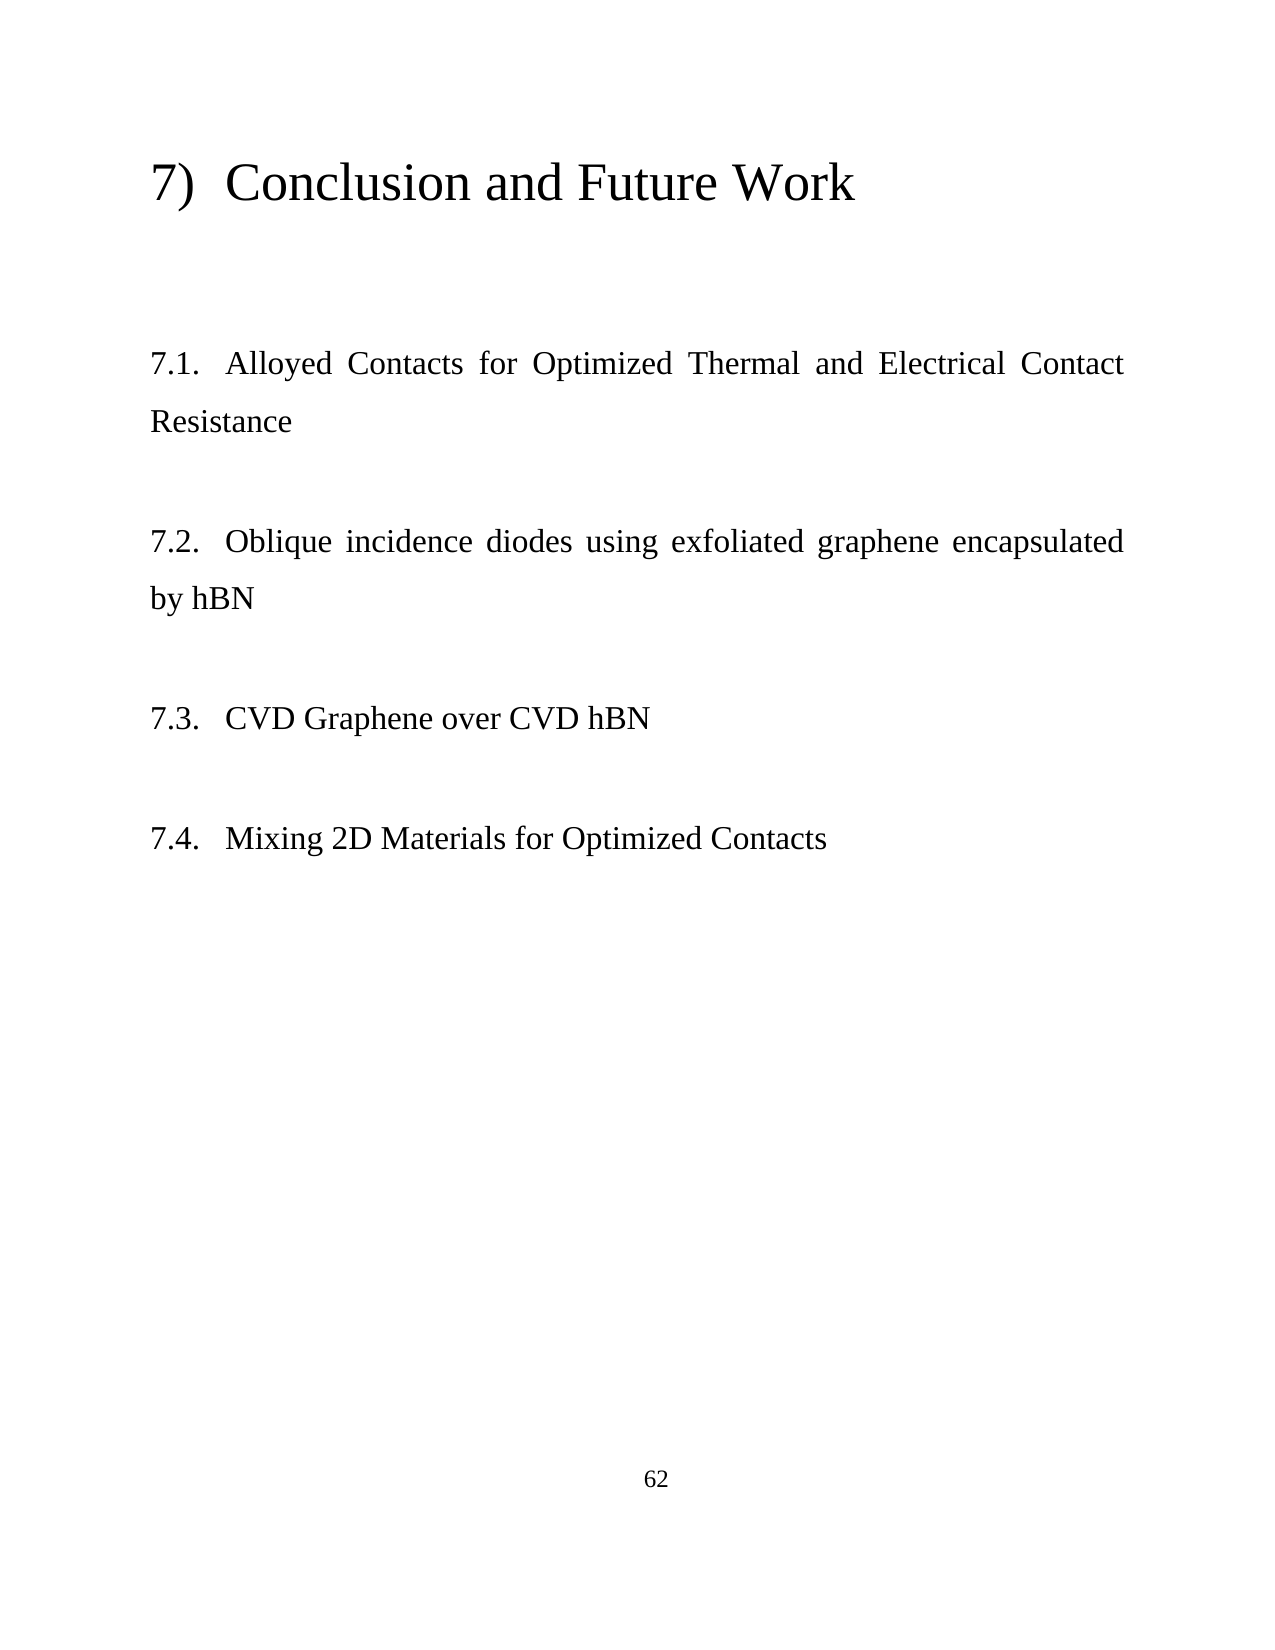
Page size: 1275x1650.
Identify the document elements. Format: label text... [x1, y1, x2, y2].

subtitle Mixing 2D Materials for Optimized Contacts [150, 818, 1125, 857]
subtitle Alloyed Contacts for Optimized Thermal and Electrical Contact Resistance [150, 343, 1125, 439]
subtitle CVD Graphene over CVD hBN [150, 698, 1125, 737]
subtitle Oblique incidence diodes using exfoliated graphene encapsulated by hBN [150, 521, 1125, 617]
subtitle Conclusion and Future Work [150, 150, 1125, 212]
